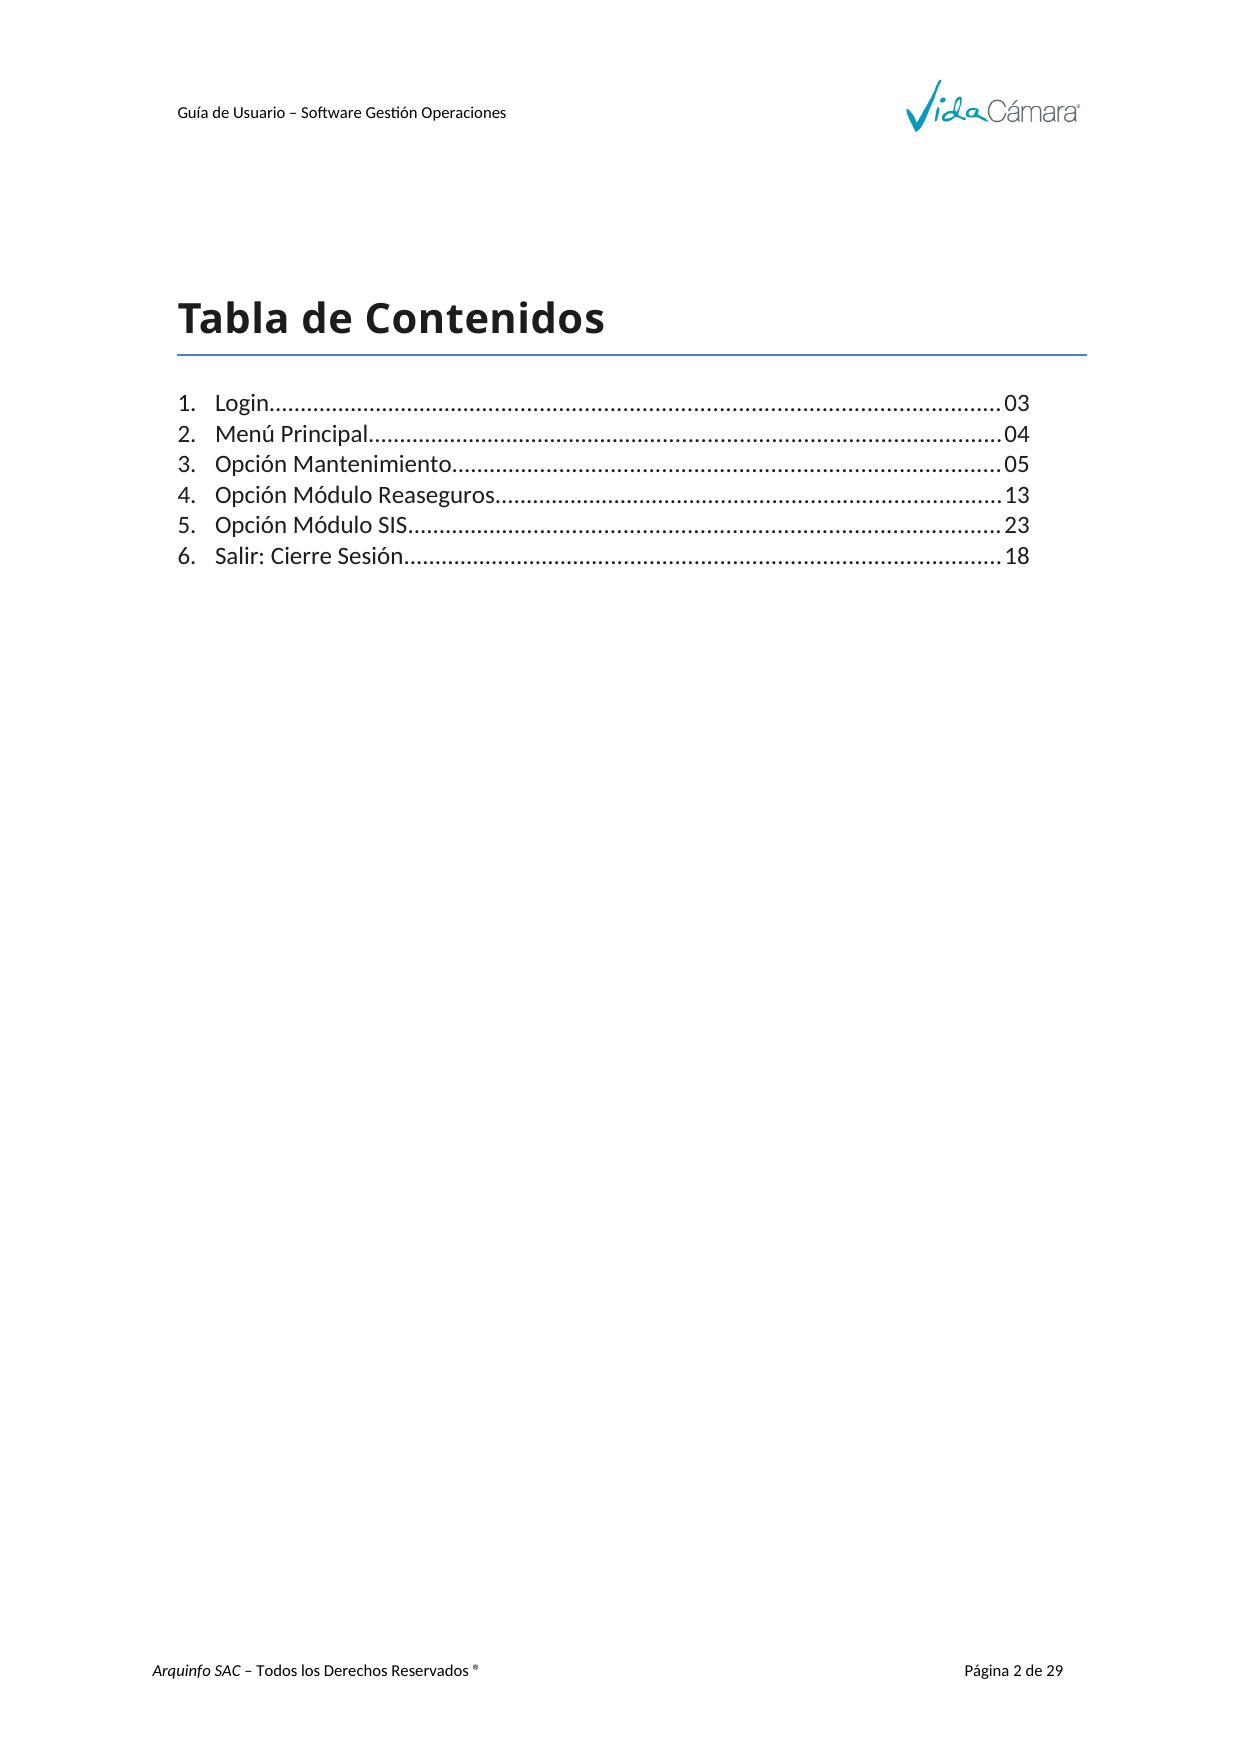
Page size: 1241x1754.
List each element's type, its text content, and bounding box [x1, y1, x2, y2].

list Menú Principal 04 [177, 418, 1087, 448]
list Salir: Cierre Sesión 18 [177, 540, 1087, 570]
picture [898, 75, 1083, 138]
list Login 03 [177, 387, 1087, 418]
list Opción Módulo SIS 23 [177, 509, 1087, 540]
subtitle Tabla de Contenidos [177, 289, 1087, 354]
list Opción Módulo Reaseguros 13 [177, 479, 1087, 509]
list Opción Mantenimiento 05 [177, 448, 1087, 479]
